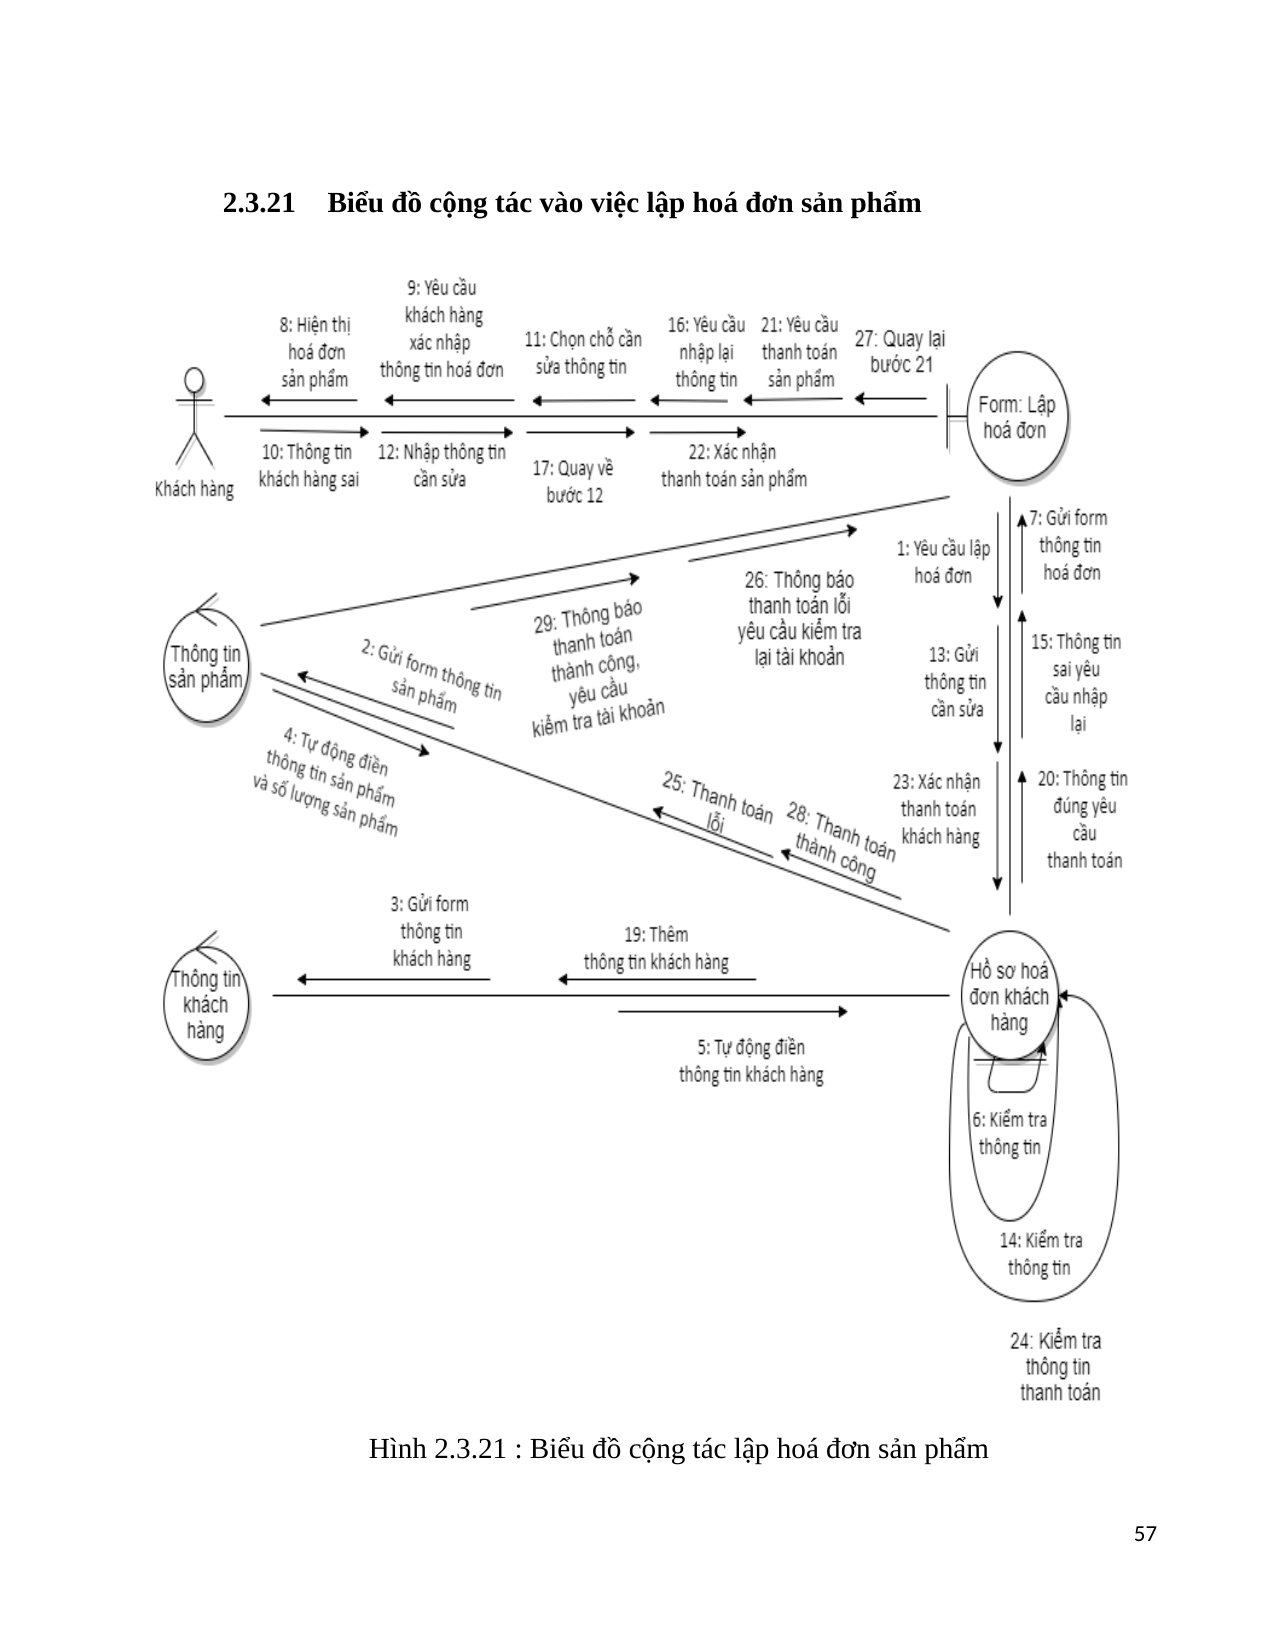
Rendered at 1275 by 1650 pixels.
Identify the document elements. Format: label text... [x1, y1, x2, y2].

picture [155, 271, 1140, 1415]
subtitle Biểu đồ cộng tác vào việc lập hoá đơn sản phẩm [223, 185, 1157, 219]
text Hình 2.3.21 : Biểu đồ cộng tác lập hoá đơn sản phẩm [201, 1432, 1157, 1465]
